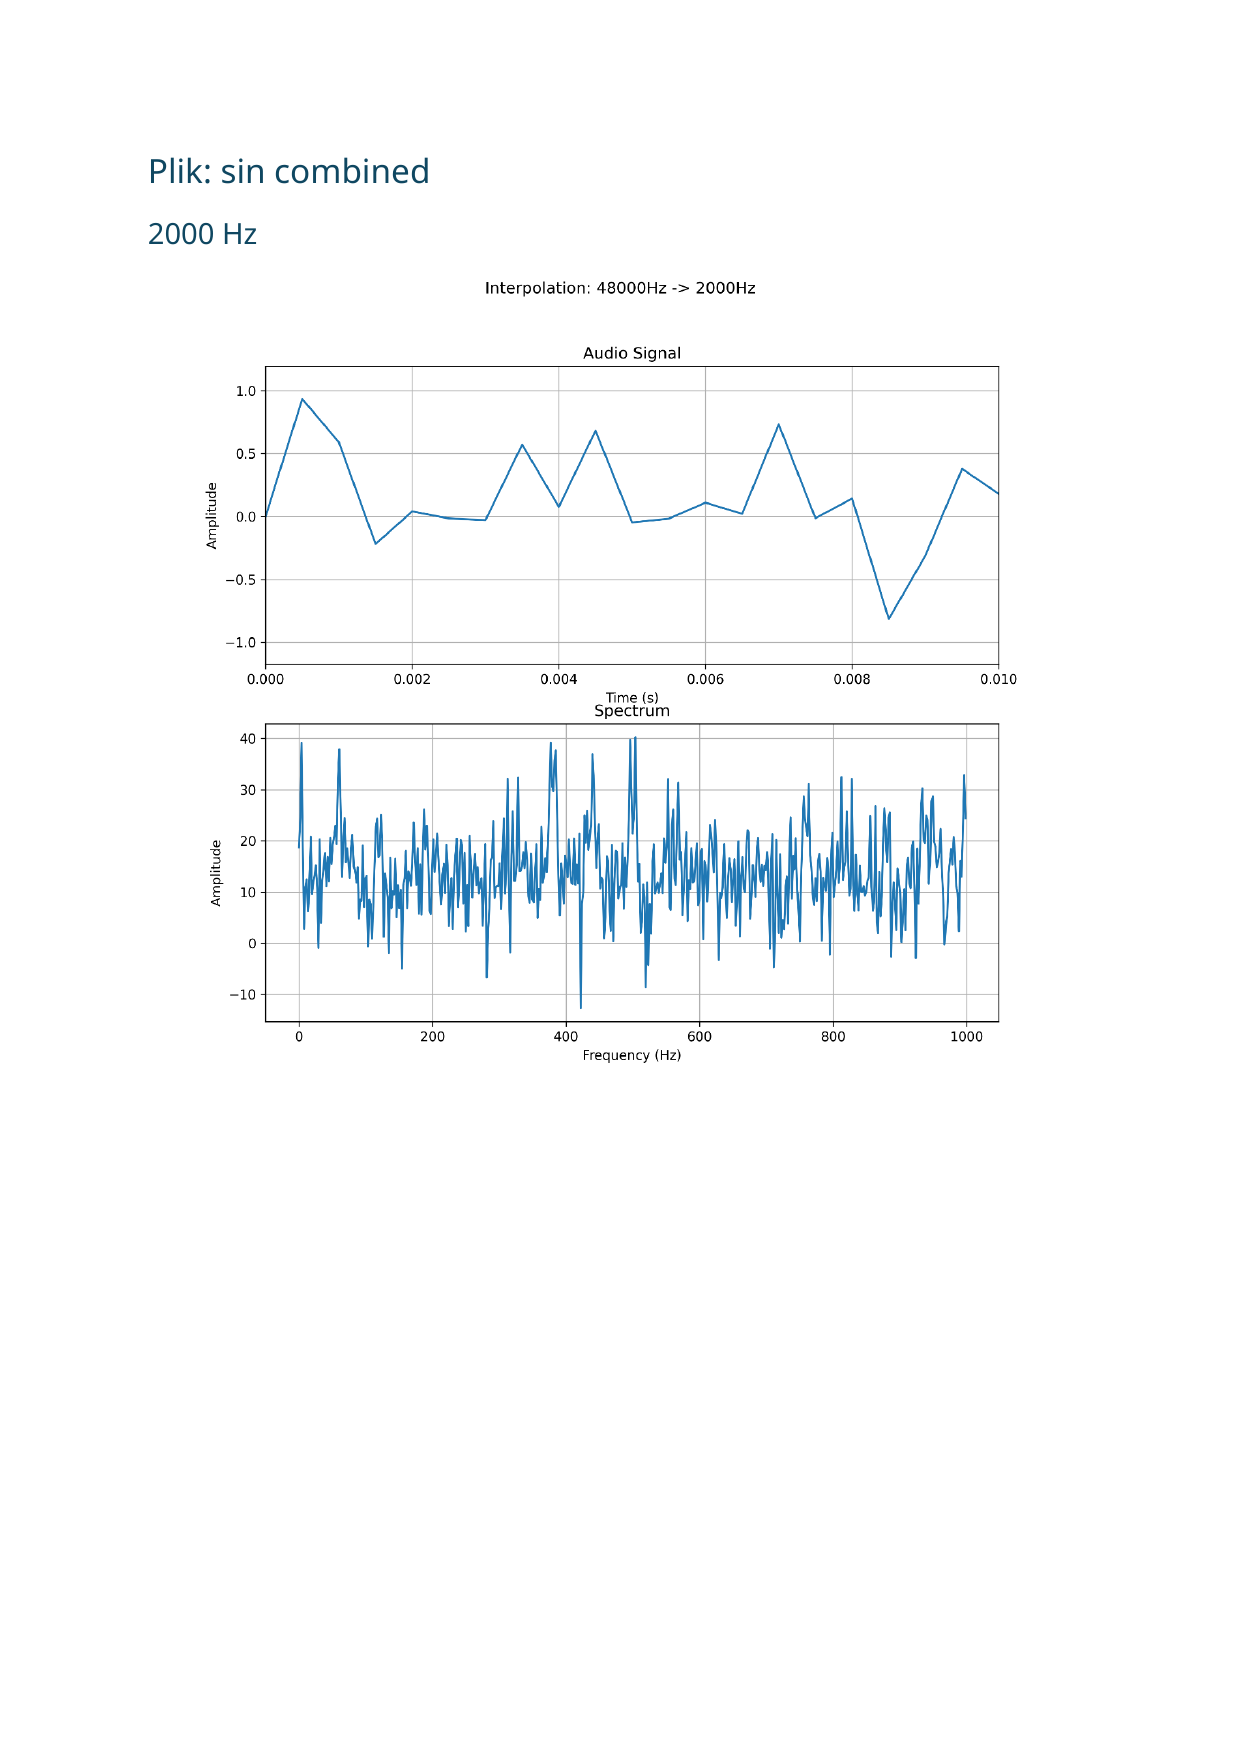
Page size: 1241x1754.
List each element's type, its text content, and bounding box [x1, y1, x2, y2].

picture [147, 264, 1093, 1115]
subtitle 2000 Hz [148, 213, 1093, 253]
subtitle Plik: sin combined [148, 148, 1093, 193]
